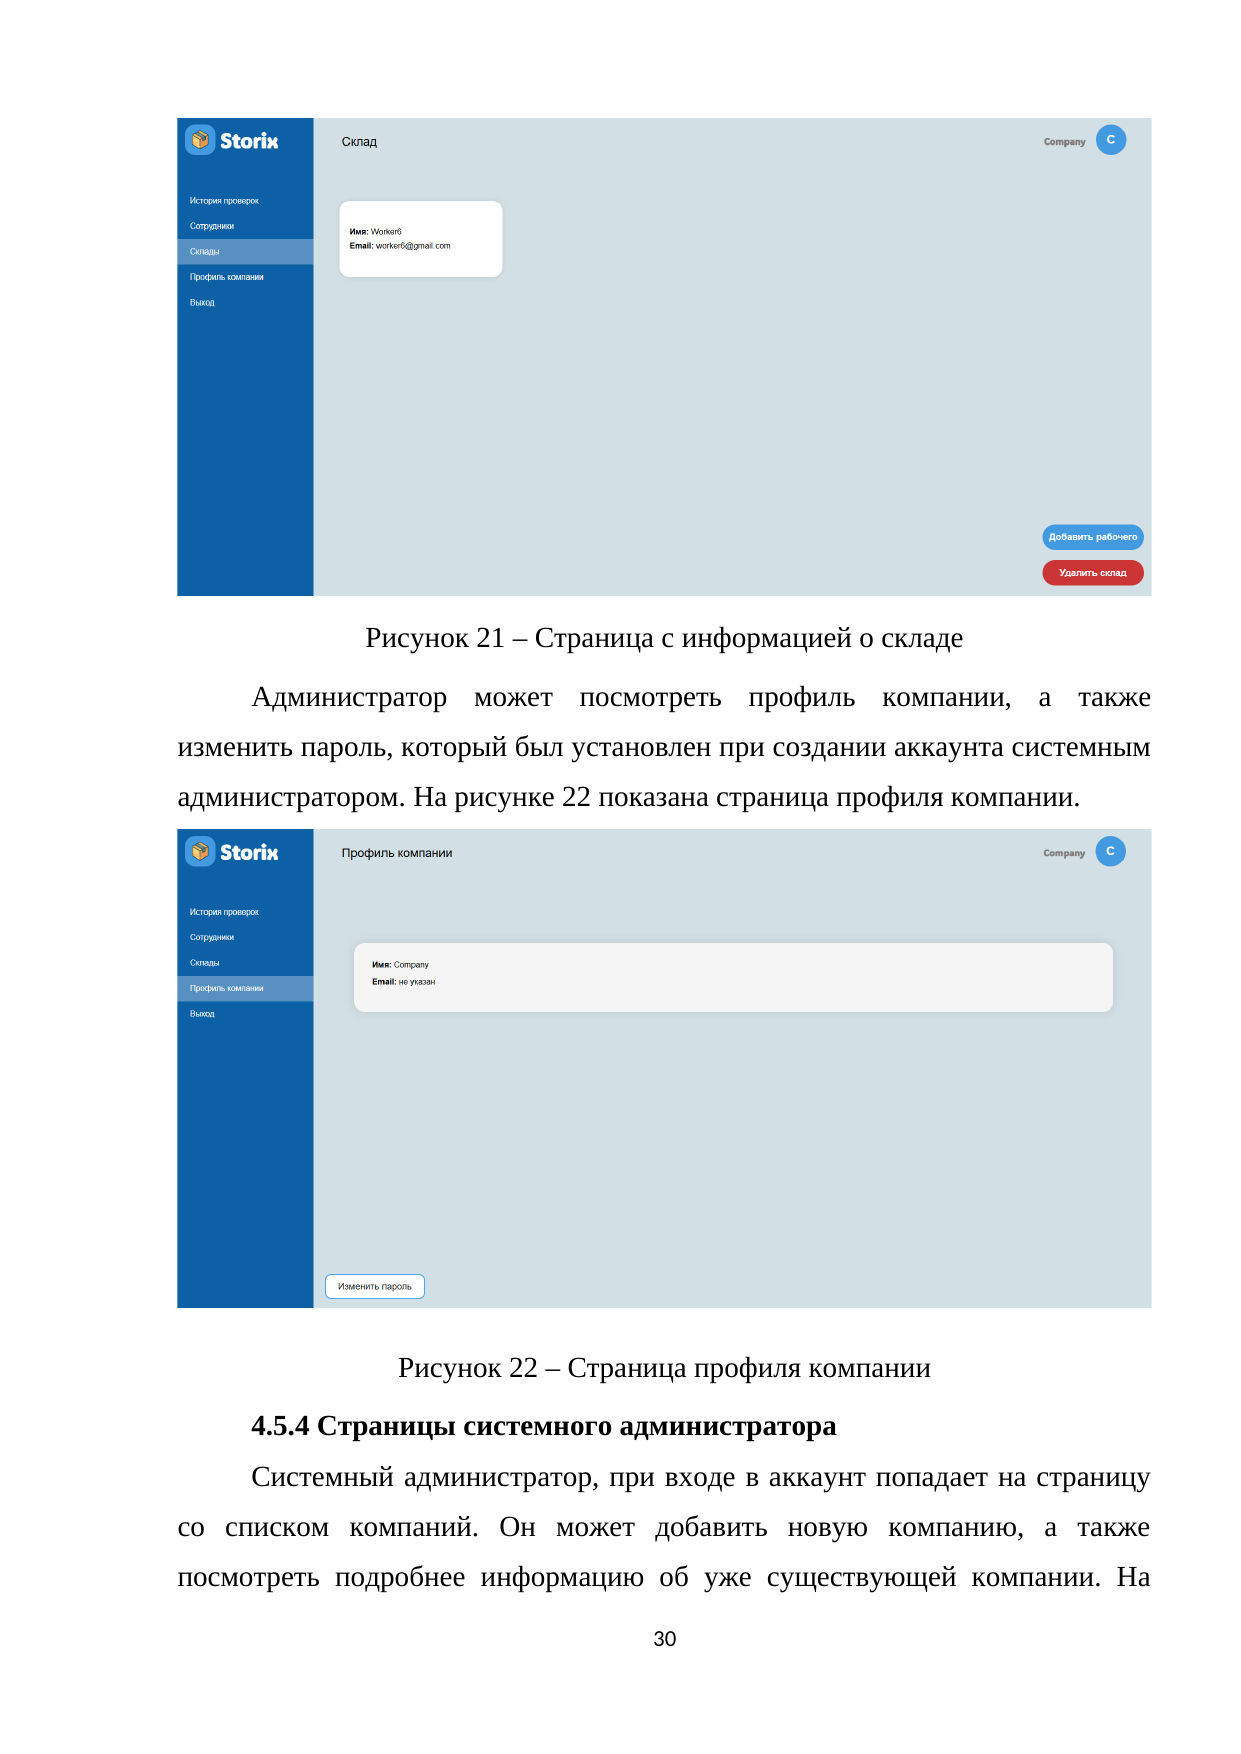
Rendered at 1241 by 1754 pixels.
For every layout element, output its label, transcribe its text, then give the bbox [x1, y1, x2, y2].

picture [177, 118, 1152, 596]
text Страницы системного администратора [215, 1408, 1152, 1442]
picture [177, 829, 1152, 1308]
text Администратор может посмотреть профиль компании, а также изменить пароль, который был установлен при создании аккаунта системным администратором. На рисунке 22 показана страница профиля компании. [177, 679, 1152, 813]
text Страница профиля компании [177, 1350, 1152, 1383]
text Страница с информацией о складе [177, 620, 1152, 654]
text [177, 1459, 1152, 1593]
